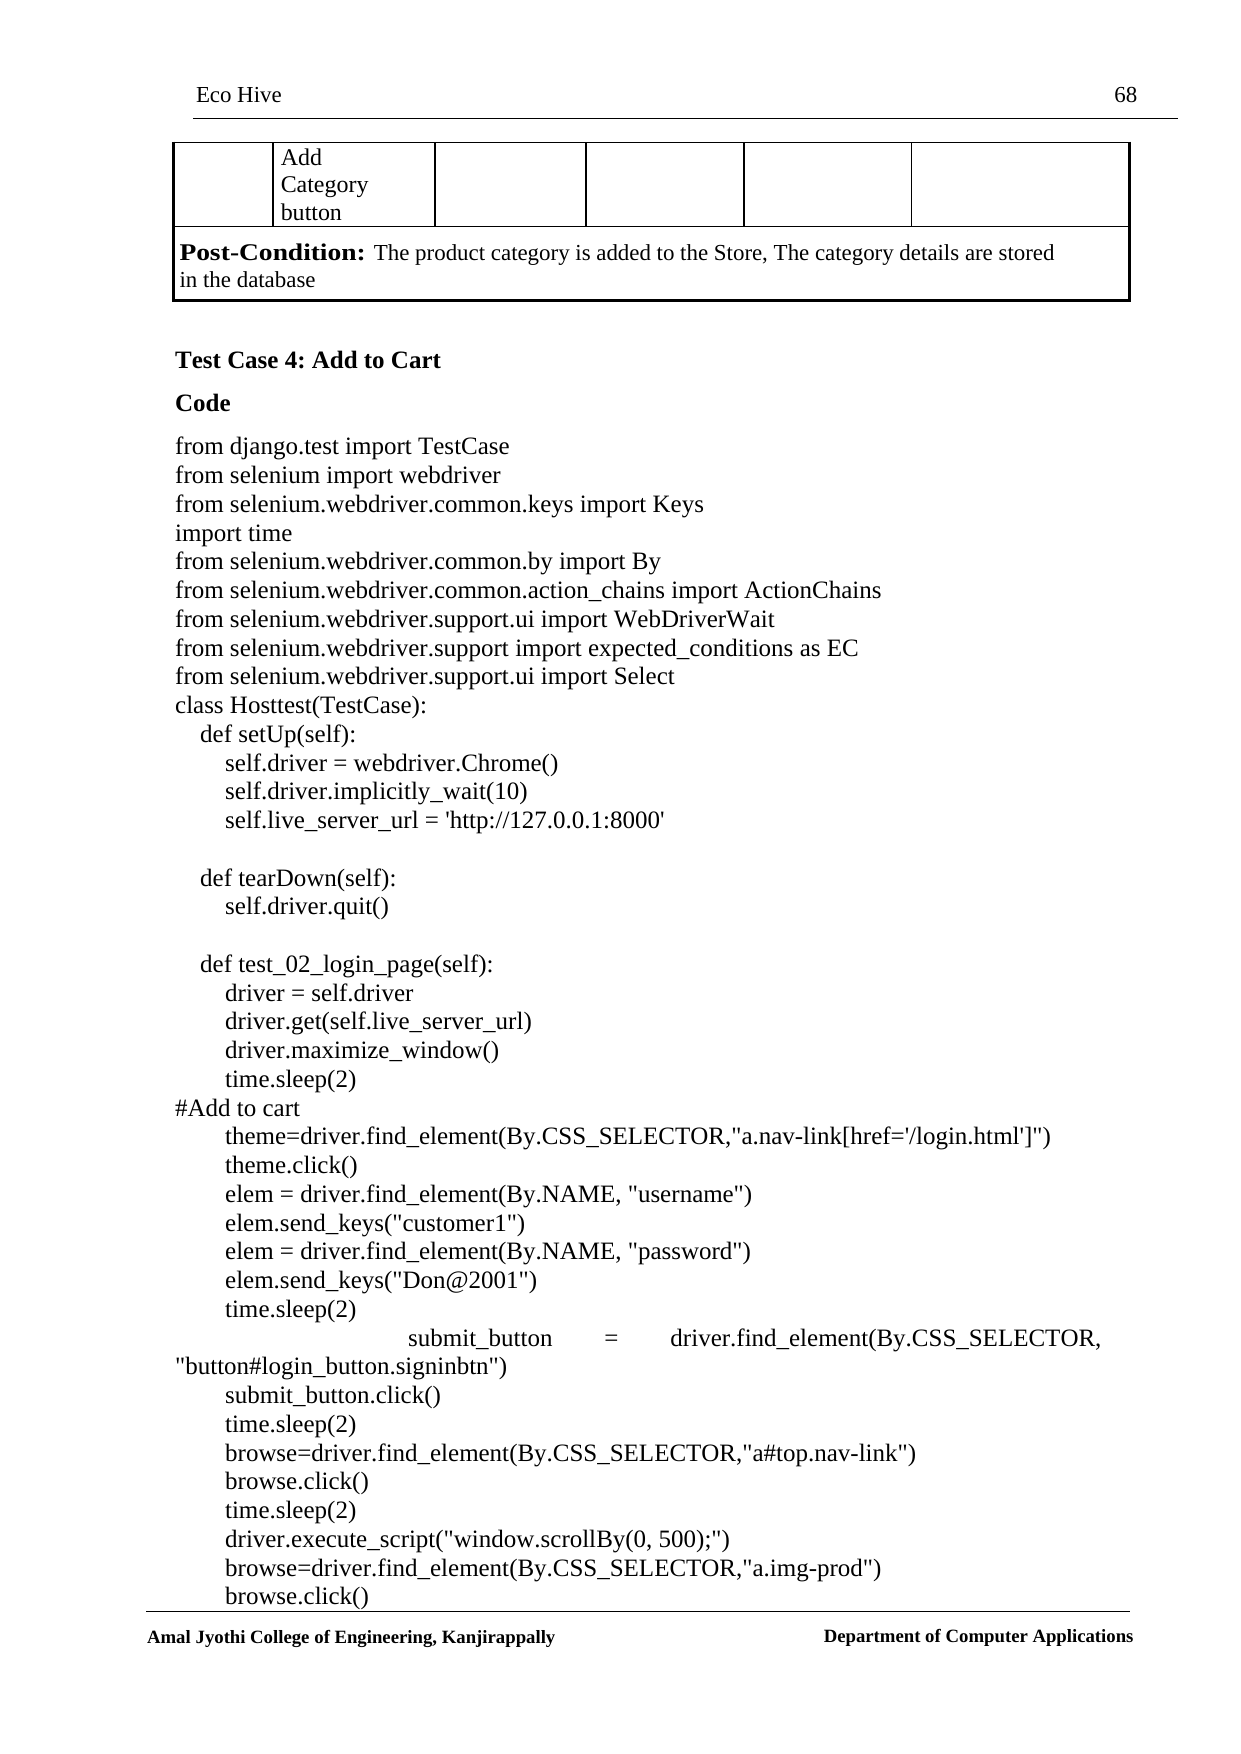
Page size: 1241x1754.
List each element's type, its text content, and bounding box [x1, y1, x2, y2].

text theme=driver.find_element(By.CSS_SELECTOR,"a.nav-link[href='/login.html']") [175, 1121, 1102, 1150]
text elem = driver.find_element(By.NAME, "username") [175, 1179, 1102, 1208]
text elem.send_keys("customer1") [175, 1208, 1102, 1236]
text from selenium.webdriver.support.ui import WebDriverWait [175, 604, 1102, 633]
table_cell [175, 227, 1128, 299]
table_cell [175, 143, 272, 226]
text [175, 1524, 1102, 1553]
text def setUp(self): [175, 719, 1102, 748]
text elem.send_keys("Don@2001") [175, 1265, 1102, 1294]
text driver = self.driver [175, 978, 1102, 1006]
text import time [175, 518, 1102, 546]
text submit_button = driver.find_element(By.CSS_SELECTOR, "button#login_button.signinbtn") [175, 1323, 1102, 1380]
text driver.maximize_window() [175, 1035, 1102, 1064]
text time.sleep(2) [175, 1409, 1102, 1438]
text browse=driver.find_element(By.CSS_SELECTOR,"a#top.nav-link") [175, 1438, 1102, 1466]
text Code [175, 388, 1102, 417]
text #Add to cart [175, 1093, 1102, 1121]
text time.sleep(2) [175, 1064, 1102, 1093]
text self.driver.quit() [175, 891, 1102, 920]
text self.driver = webdriver.Chrome() [175, 748, 1102, 776]
text browse=driver.find_element(By.CSS_SELECTOR,"a.img-prod") [175, 1553, 1102, 1581]
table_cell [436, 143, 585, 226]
text driver.get(self.live_server_url) [175, 1006, 1102, 1035]
text browse.click() [175, 1466, 1102, 1495]
text time.sleep(2) [175, 1294, 1102, 1323]
text from django.test import TestCase [175, 431, 1102, 460]
text theme.click() [175, 1150, 1102, 1179]
text class Hosttest(TestCase): [175, 690, 1102, 719]
text Test Case 4: Add to Cart [175, 345, 1102, 374]
text elem = driver.find_element(By.NAME, "password") [175, 1236, 1102, 1265]
text from selenium.webdriver.common.keys import Keys [175, 489, 1102, 518]
text def test_02_login_page(self): [175, 949, 1102, 978]
text time.sleep(2) [175, 1495, 1102, 1524]
text from selenium import webdriver [175, 460, 1102, 489]
text self.live_server_url = 'http://127.0.0.1:8000' [175, 805, 1102, 834]
text from selenium.webdriver.common.action_chains import ActionChains [175, 575, 1102, 604]
text self.driver.implicitly_wait(10) [175, 776, 1102, 805]
text from selenium.webdriver.support.ui import Select [175, 661, 1102, 690]
text browse.click() [175, 1581, 1102, 1610]
text from selenium.webdriver.support import expected_conditions as EC [175, 633, 1102, 661]
text submit_button.click() [175, 1380, 1102, 1409]
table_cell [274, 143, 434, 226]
text def tearDown(self): [175, 863, 1102, 891]
text from selenium.webdriver.common.by import By [175, 546, 1102, 575]
